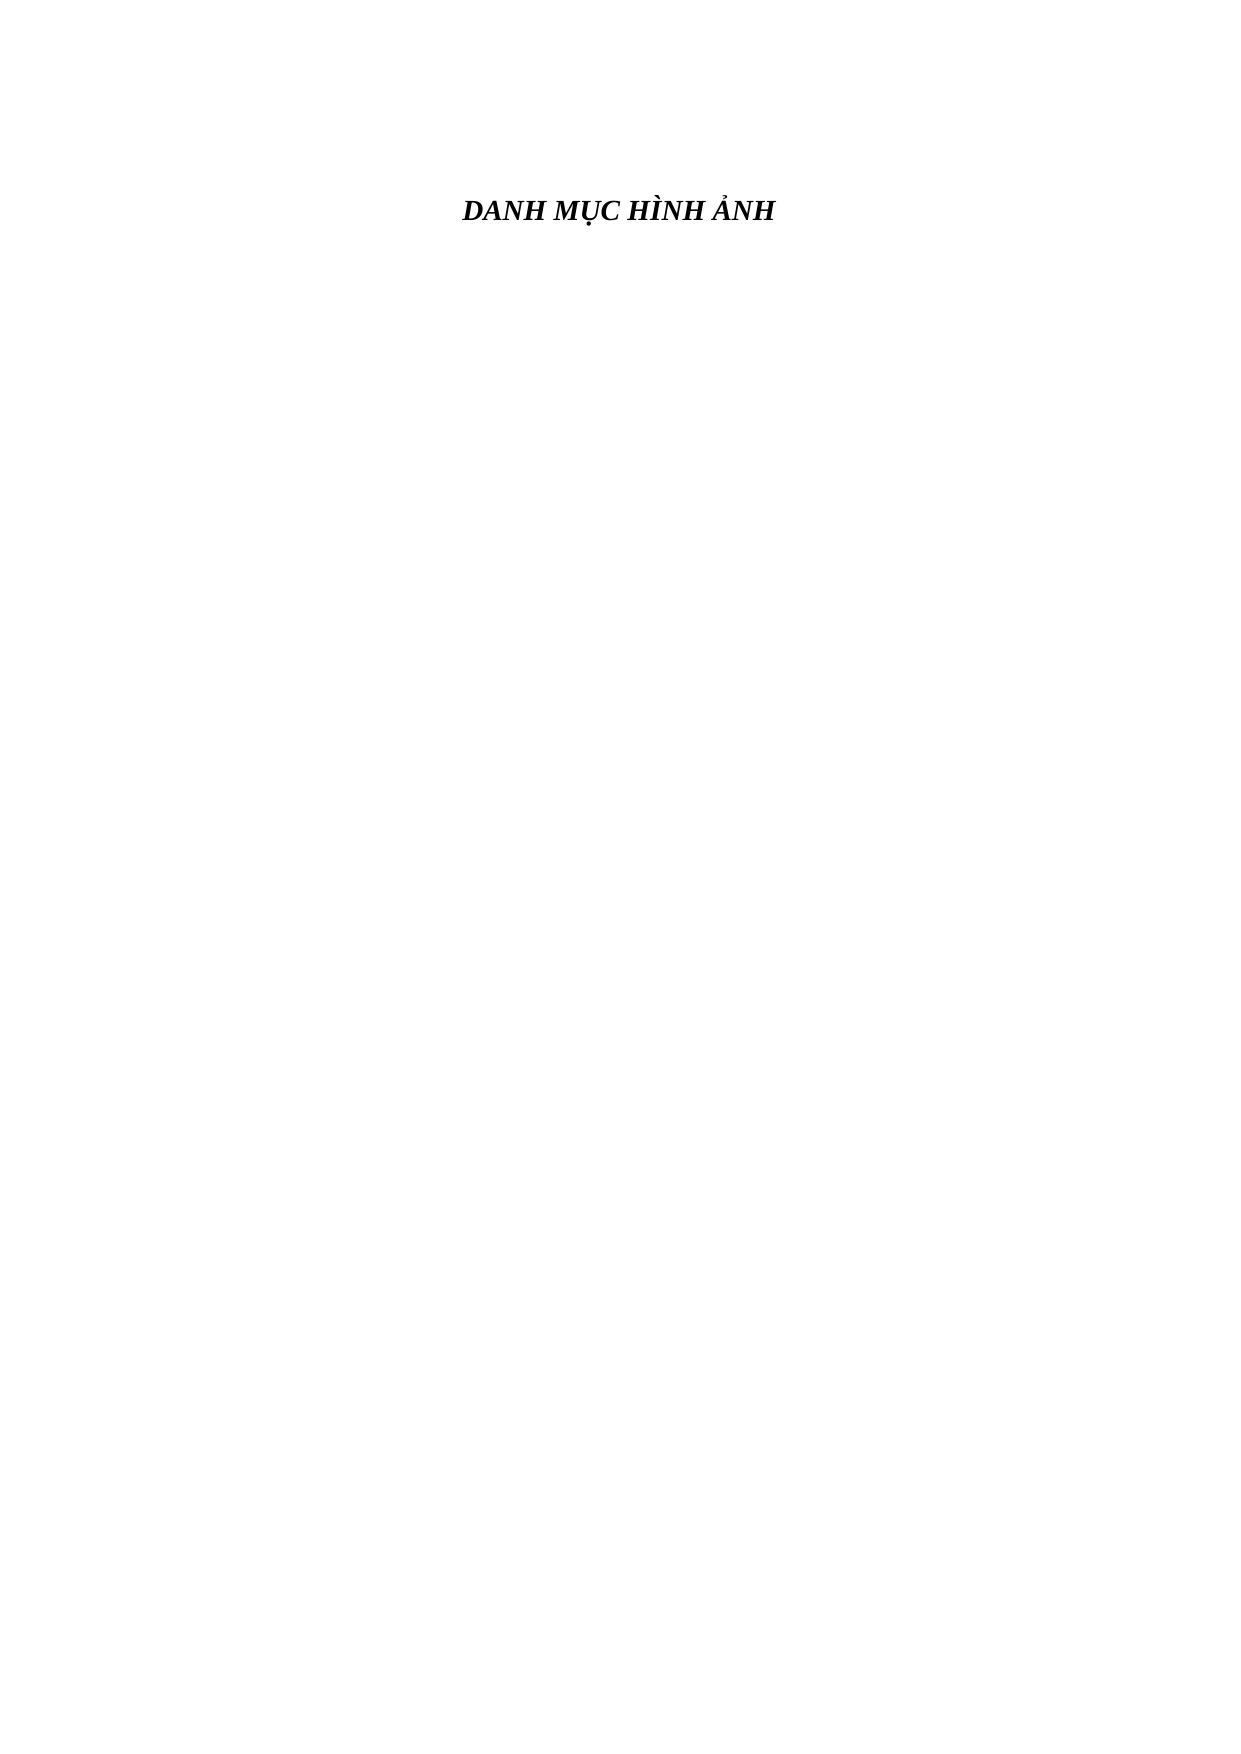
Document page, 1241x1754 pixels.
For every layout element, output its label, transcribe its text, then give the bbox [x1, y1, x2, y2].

text DANH MỤC HÌNH ẢNH [187, 193, 1053, 227]
